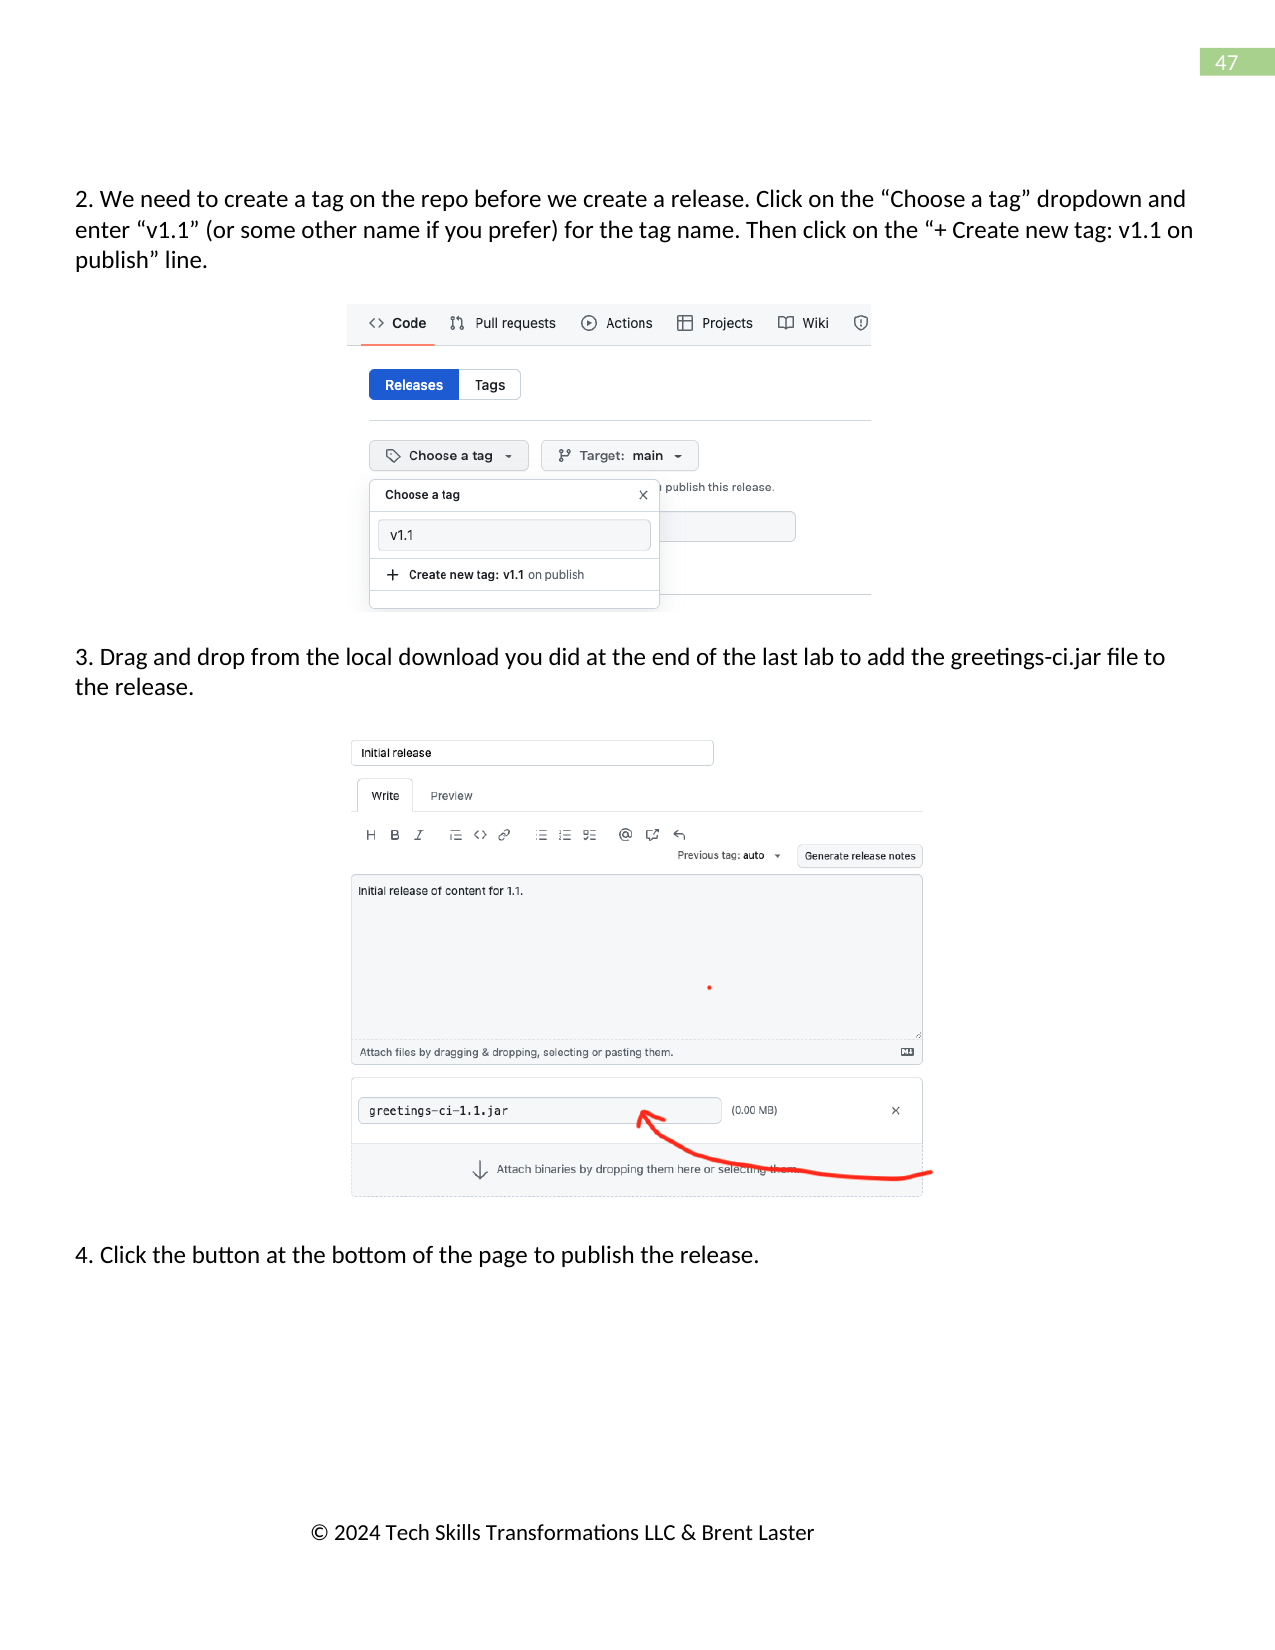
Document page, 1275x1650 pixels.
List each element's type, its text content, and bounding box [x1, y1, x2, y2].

picture [346, 304, 872, 612]
subtitle 2. We need to create a tag on the repo before we create a release. Click on the “Choose a tag” dropdown and enter “v1.1” (or some other name if you prefer) for the tag name. Then click on the “+ Create new tag: v1.1 on publish” line. [75, 183, 1200, 275]
subtitle 4. Click the button at the bottom of the page to publish the release. [75, 1239, 1200, 1269]
subtitle 3. Drag and drop from the local download you did at the end of the last lab to add the greetings-ci.jar file to the release. [75, 641, 1200, 702]
picture [337, 731, 935, 1210]
